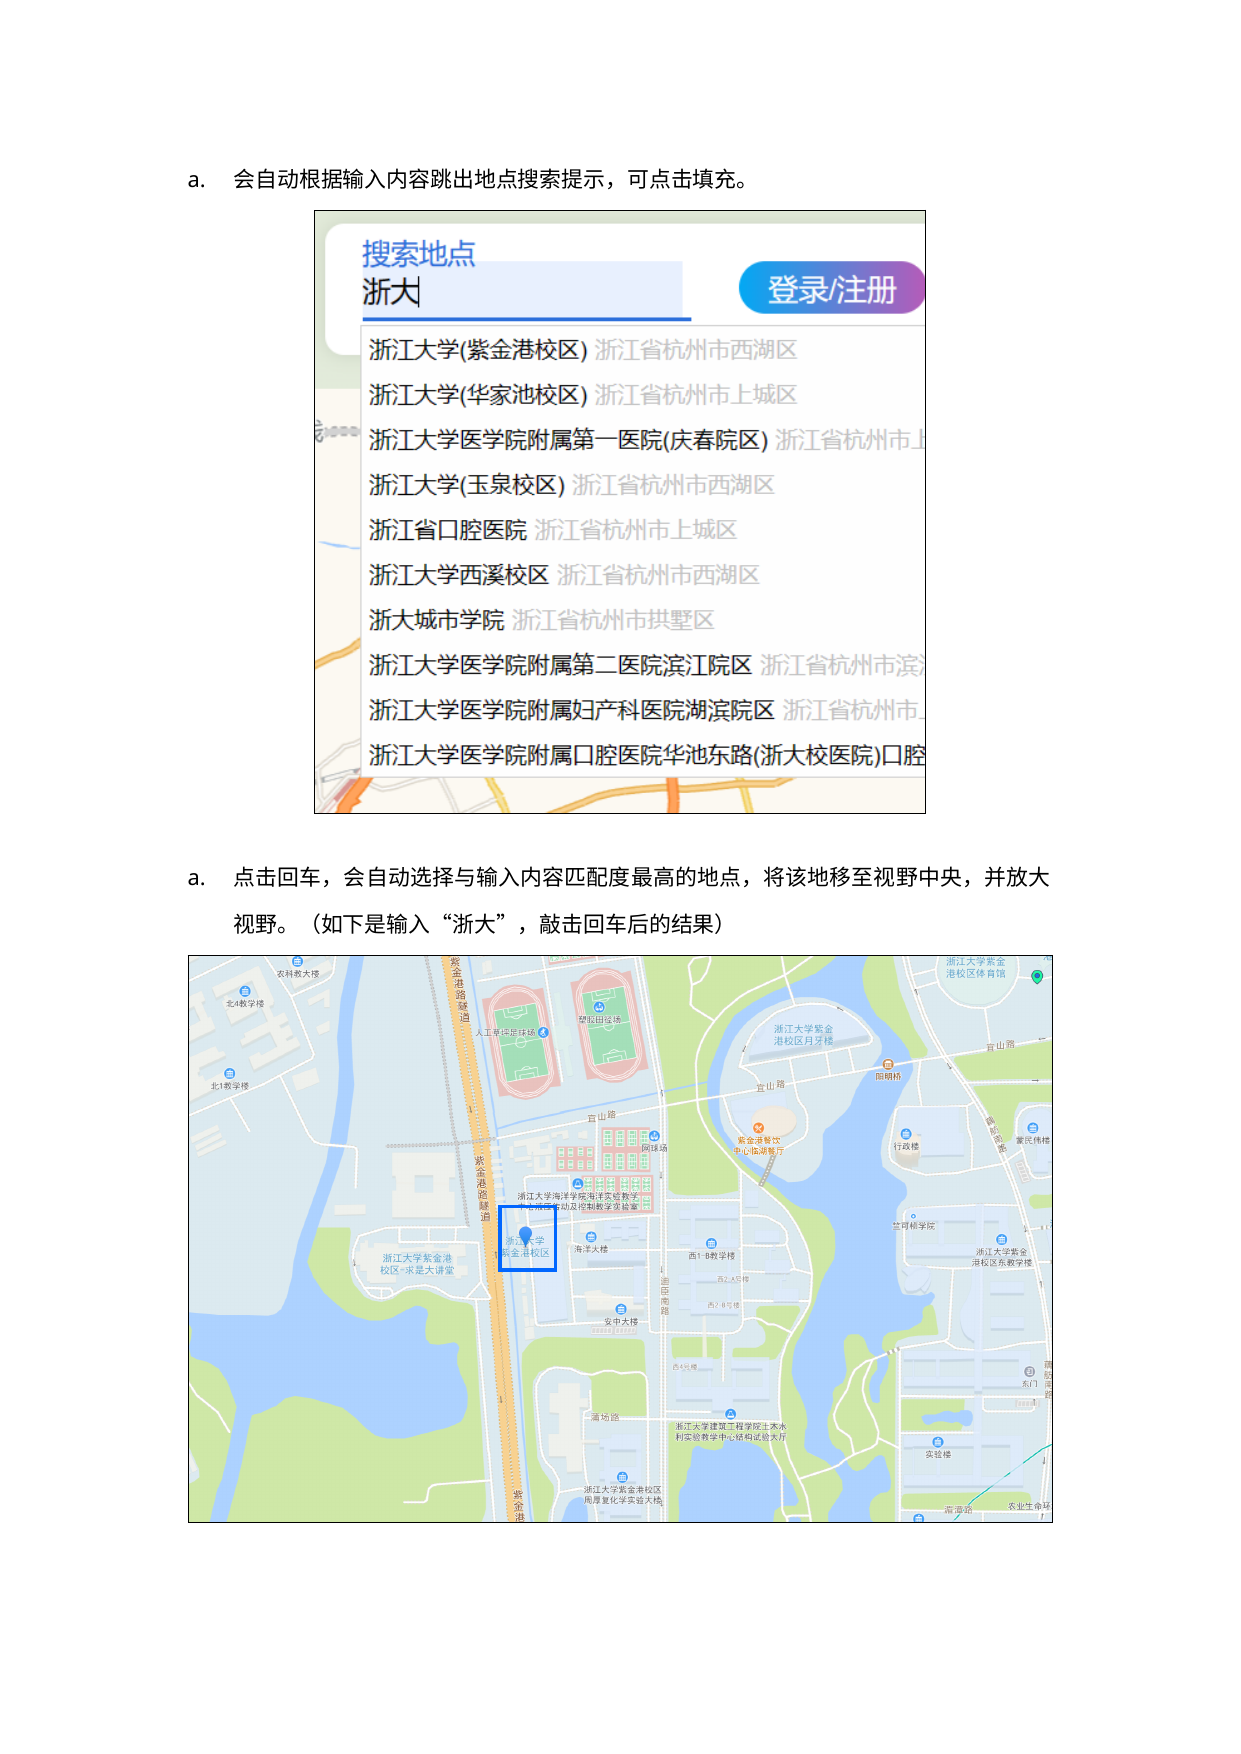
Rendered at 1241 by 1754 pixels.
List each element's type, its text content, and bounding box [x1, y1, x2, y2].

picture [189, 956, 1052, 1522]
list 会自动根据输入内容跳出地点搜索提示，可点击填充。 [187, 162, 1053, 194]
list 点击回车，会自动选择与输入内容匹配度最高的地点，将该地移至视野中央，并放大视野。（如下是输入“浙大”，敲击回车后的结果） [187, 859, 1053, 939]
picture [315, 211, 925, 813]
